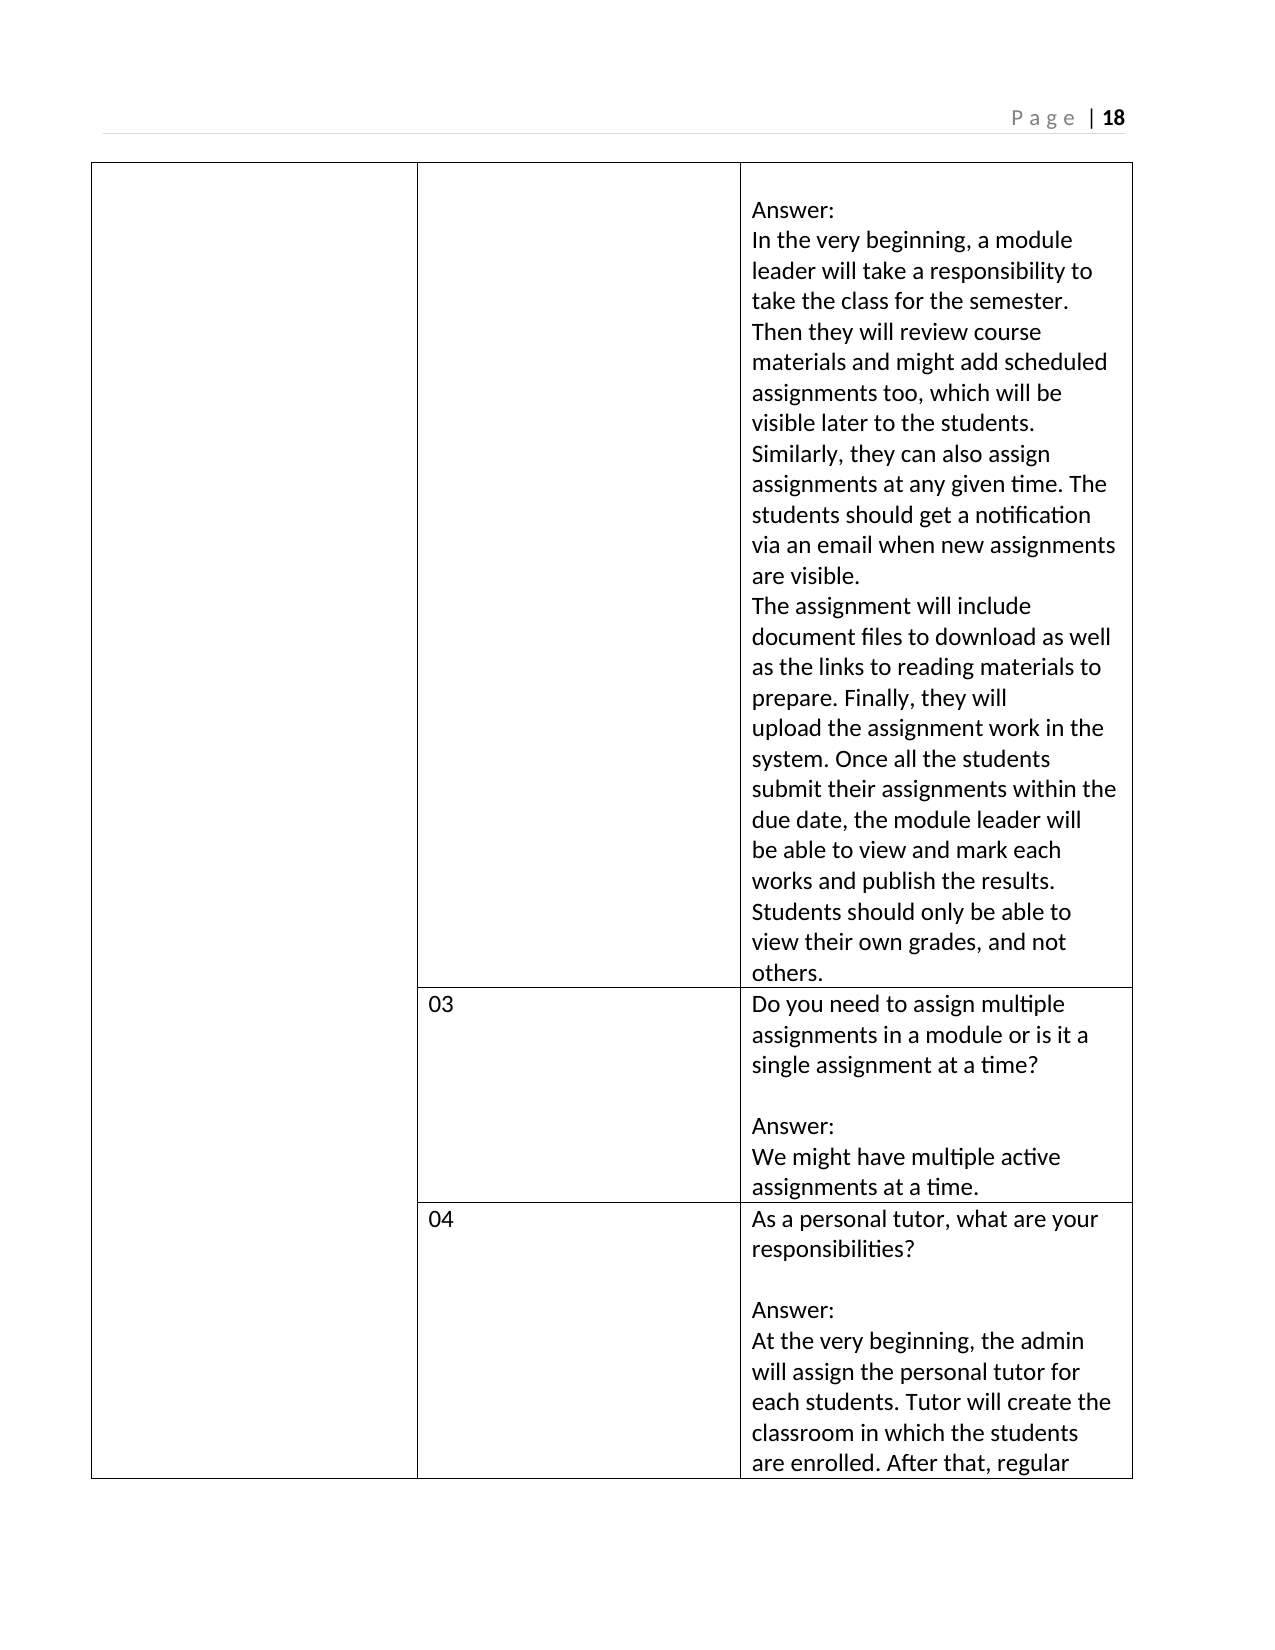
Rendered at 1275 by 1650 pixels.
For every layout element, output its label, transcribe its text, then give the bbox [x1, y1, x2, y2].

table_cell 02 [418, 163, 740, 987]
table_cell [741, 163, 1132, 987]
table_cell Do you need to assign multiple assignments in a module or is it a single assignment at a time? Answer: We might have multiple active assignments at a time. [741, 988, 1132, 1202]
table_cell 04 [418, 1203, 740, 1478]
table_cell 03 [418, 988, 740, 1202]
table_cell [741, 1203, 1132, 1478]
